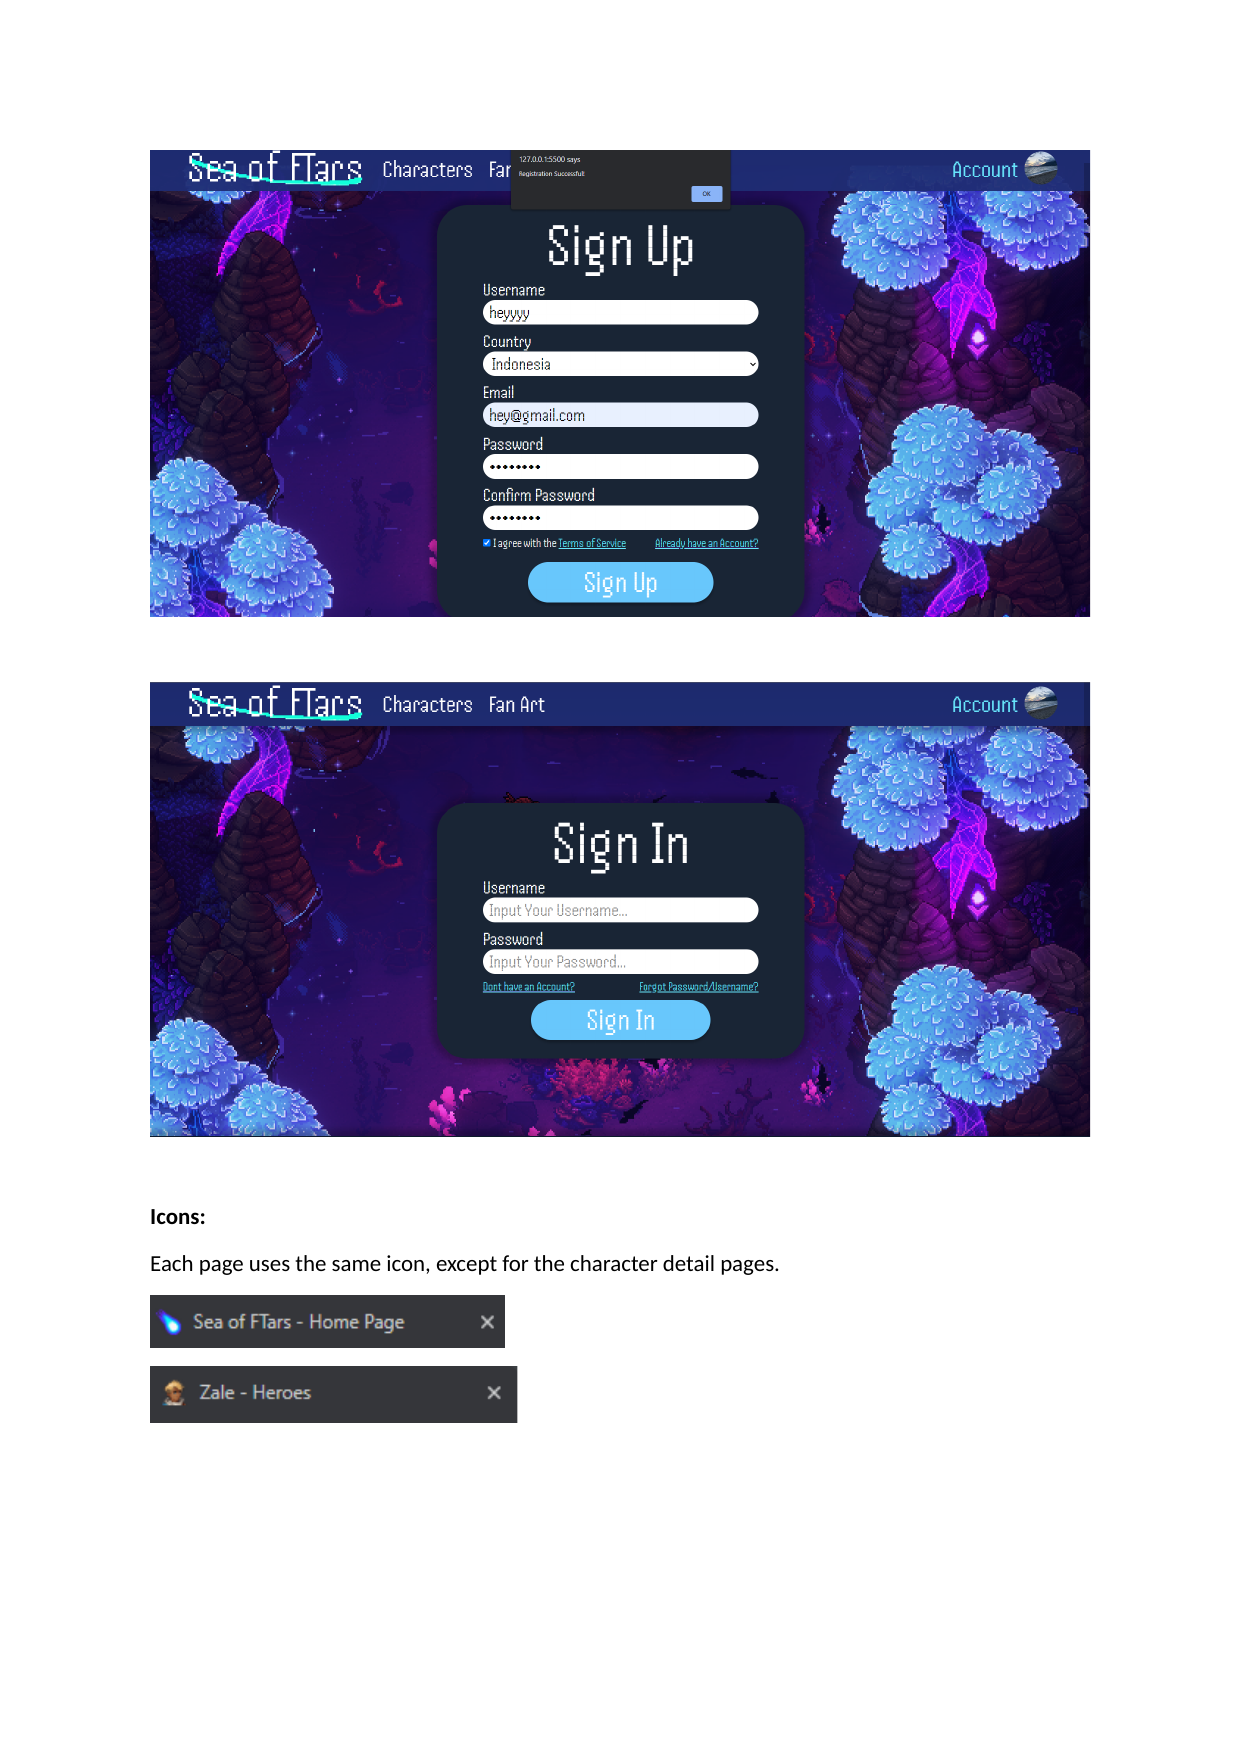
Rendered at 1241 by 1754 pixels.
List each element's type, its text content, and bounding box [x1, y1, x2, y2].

picture [150, 150, 1091, 617]
text Each page uses the same icon, except for the character detail pages. [150, 1249, 1090, 1277]
picture [150, 1295, 505, 1348]
picture [150, 1366, 518, 1423]
text Icons: [150, 1202, 1090, 1230]
picture [150, 682, 1091, 1137]
